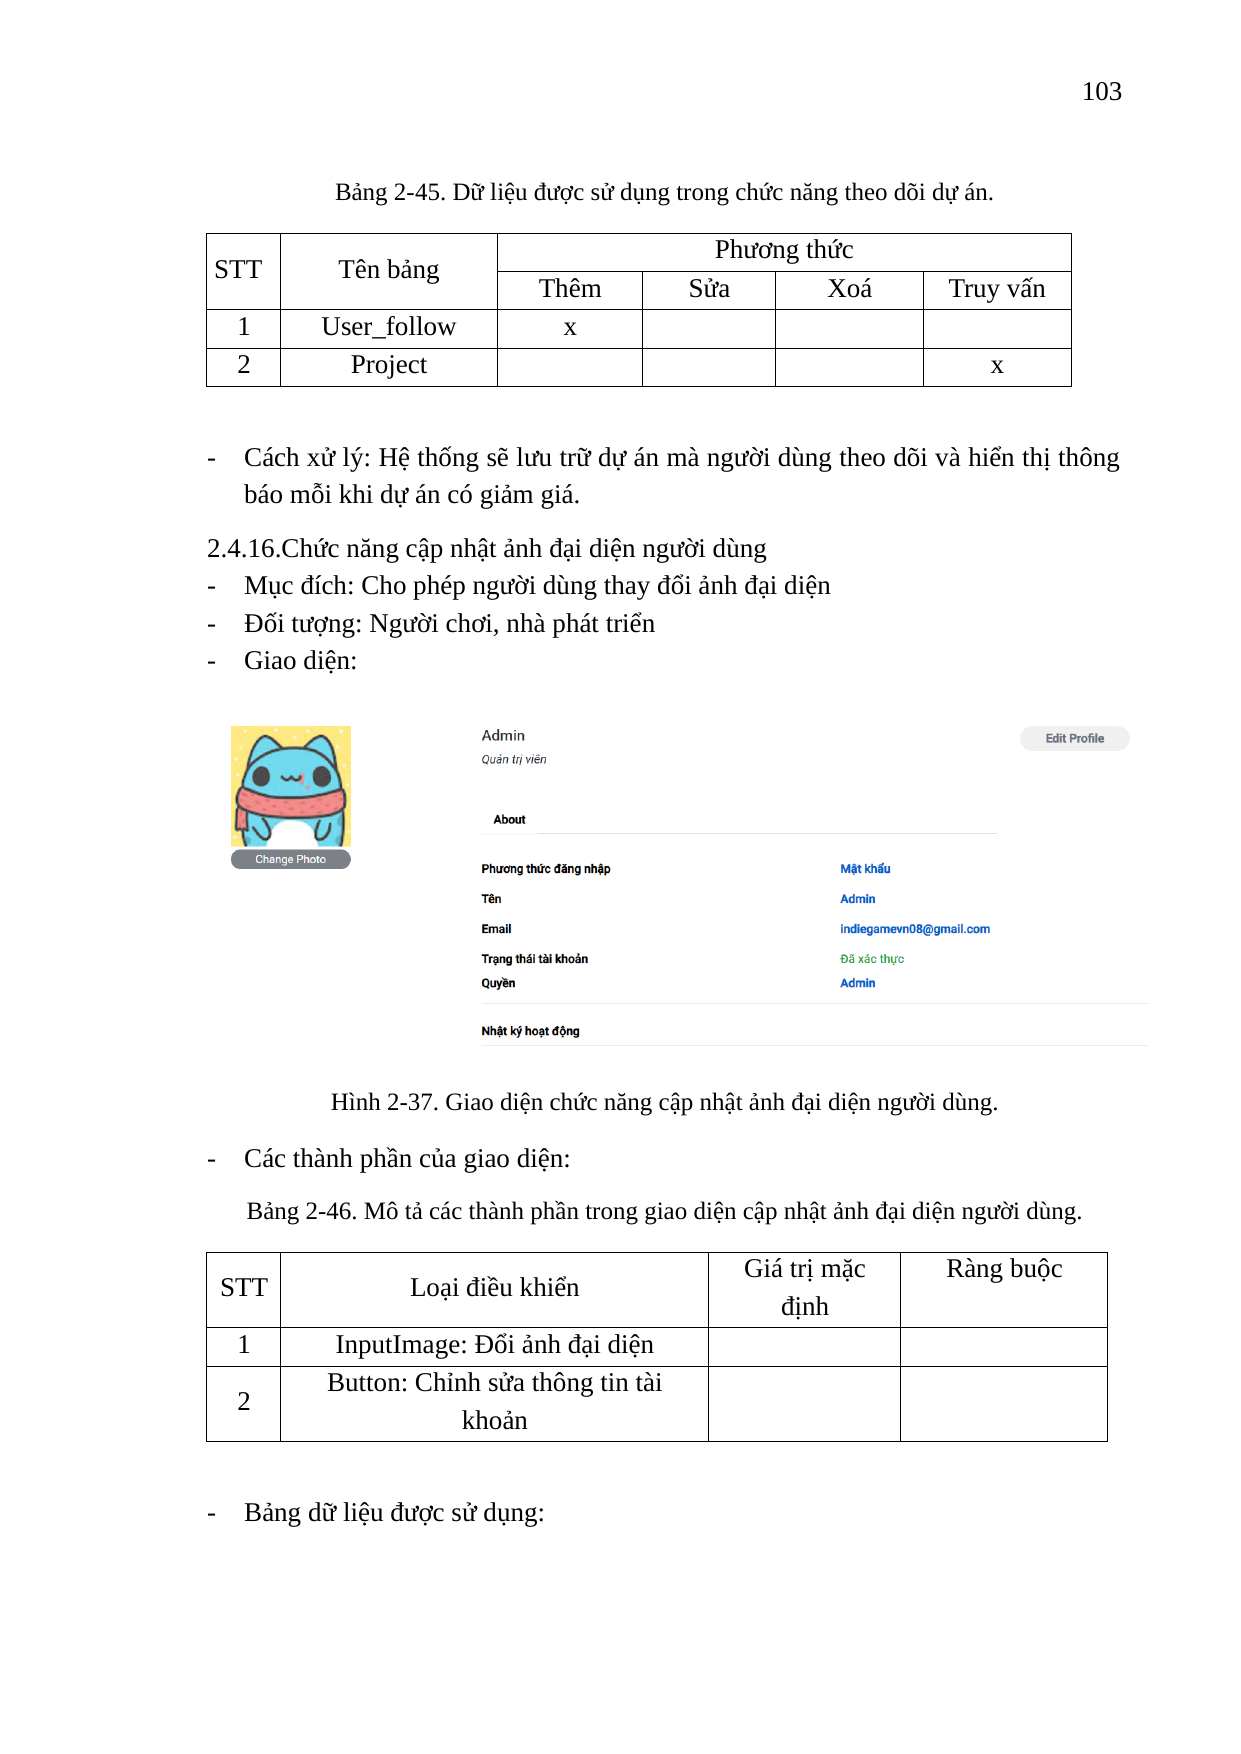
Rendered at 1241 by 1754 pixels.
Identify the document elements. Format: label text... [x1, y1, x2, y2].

table_cell [901, 1367, 1107, 1441]
table_header Phương thức [498, 234, 1071, 271]
table_cell [776, 349, 923, 386]
table_cell x [924, 349, 1071, 386]
table_cell [924, 310, 1071, 347]
table_cell x [498, 310, 642, 347]
subtitle Chức năng cập nhật ảnh đại diện người dùng [207, 532, 1122, 563]
table_header Tên bảng [281, 234, 497, 309]
table_cell Sửa [643, 272, 775, 309]
picture [206, 697, 1148, 1065]
text Hình 2-37. Giao diện chức năng cập nhật ảnh đại diện người dùng. [207, 1087, 1122, 1116]
list Đối tượng: Người chơi, nhà phát triển [207, 607, 1122, 638]
table_cell Xoá [776, 272, 923, 309]
table_cell [498, 349, 642, 386]
list Cách xử lý: Hệ thống sẽ lưu trữ dự án mà người dùng theo dõi và hiển thị thông báo mỗi khi dự án có giảm giá. [207, 441, 1122, 509]
table_cell InputImage: Đổi ảnh đại diện [281, 1328, 708, 1366]
text Bảng 2-46. Mô tả các thành phần trong giao diện cập nhật ảnh đại diện người dùng. [207, 1196, 1122, 1225]
table_header Ràng buộc [901, 1253, 1107, 1327]
table_cell [643, 349, 775, 386]
table_header Loại điều khiển [281, 1253, 708, 1327]
table_cell Truy vấn [924, 272, 1071, 309]
table_cell [901, 1328, 1107, 1366]
list Các thành phần của giao diện: [207, 1142, 1122, 1173]
table_cell 2 [207, 1367, 280, 1441]
table_cell [776, 310, 923, 347]
text Bảng 2-45. Dữ liệu được sử dụng trong chức năng theo dõi dự án. [207, 177, 1122, 206]
list Giao diện: [207, 644, 1122, 675]
table_header STT [207, 234, 280, 309]
table_cell Project [281, 349, 497, 386]
table_cell 1 [207, 310, 280, 347]
table_cell 2 [207, 349, 280, 386]
list Mục đích: Cho phép người dùng thay đổi ảnh đại diện [207, 569, 1122, 601]
table_cell Thêm [498, 272, 642, 309]
table_cell 1 [207, 1328, 280, 1366]
table_cell [709, 1367, 900, 1441]
list Bảng dữ liệu được sử dụng: [207, 1496, 1122, 1527]
table_header STT [207, 1253, 280, 1327]
table_cell [643, 310, 775, 347]
table_cell Button: Chỉnh sửa thông tin tài khoản [281, 1367, 708, 1441]
table_header Giá trị mặc định [709, 1253, 900, 1327]
table_cell User_follow [281, 310, 497, 347]
table_cell [709, 1328, 900, 1366]
